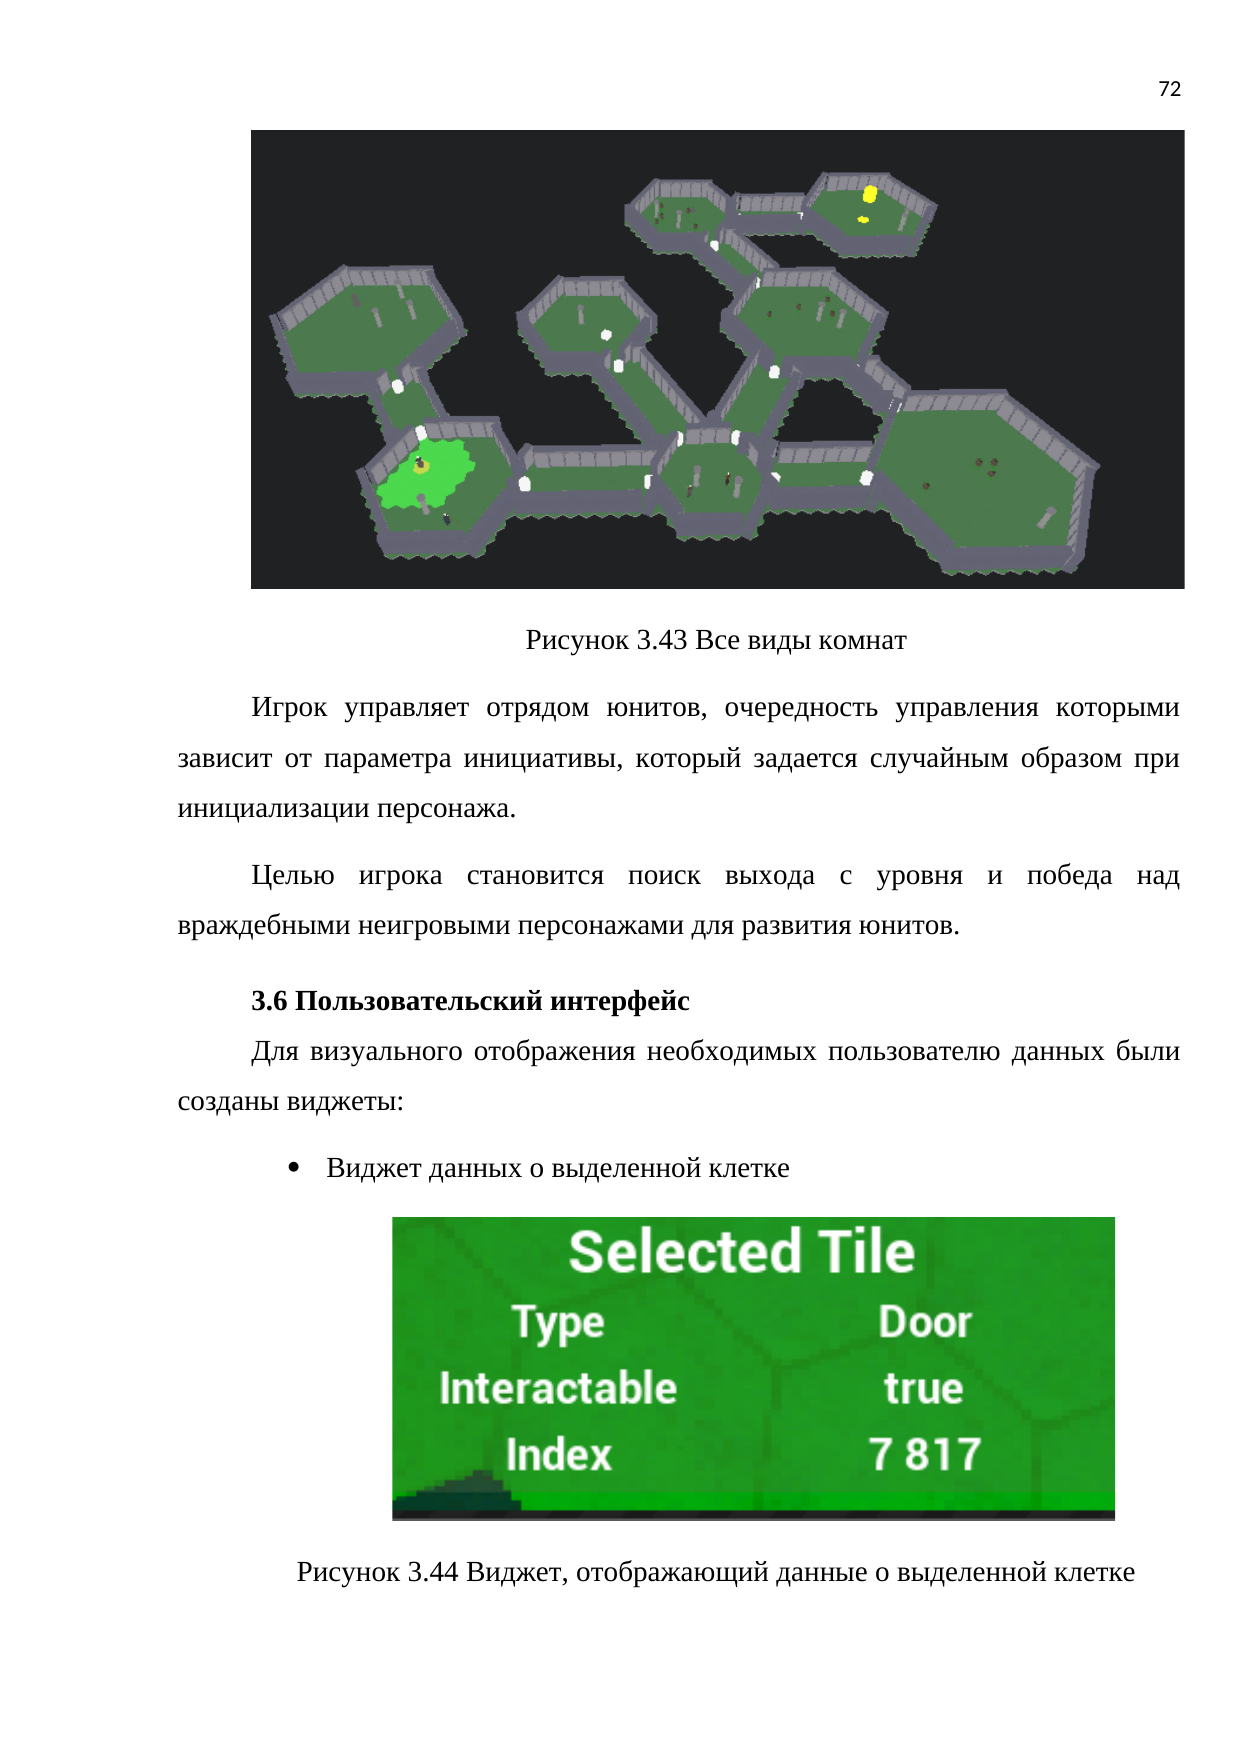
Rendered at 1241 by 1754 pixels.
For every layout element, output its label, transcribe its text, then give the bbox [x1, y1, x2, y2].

picture [251, 130, 1185, 589]
picture [392, 1217, 1116, 1521]
list Виджет данных о выделенной клетке [288, 1150, 1181, 1184]
text Целью игрока становится поиск выхода с уровня и победа над враждебными неигровыми персонажами для развития юнитов. [177, 857, 1181, 941]
text Игрок управляет отрядом юнитов, очередность управления которыми зависит от параметра инициативы, который задается случайным образом при инициализации персонажа. [177, 689, 1181, 824]
text Для визуального отображения необходимых пользователю данных были созданы виджеты: [177, 1033, 1181, 1117]
subtitle Пользовательский интерфейс [177, 983, 1181, 1016]
